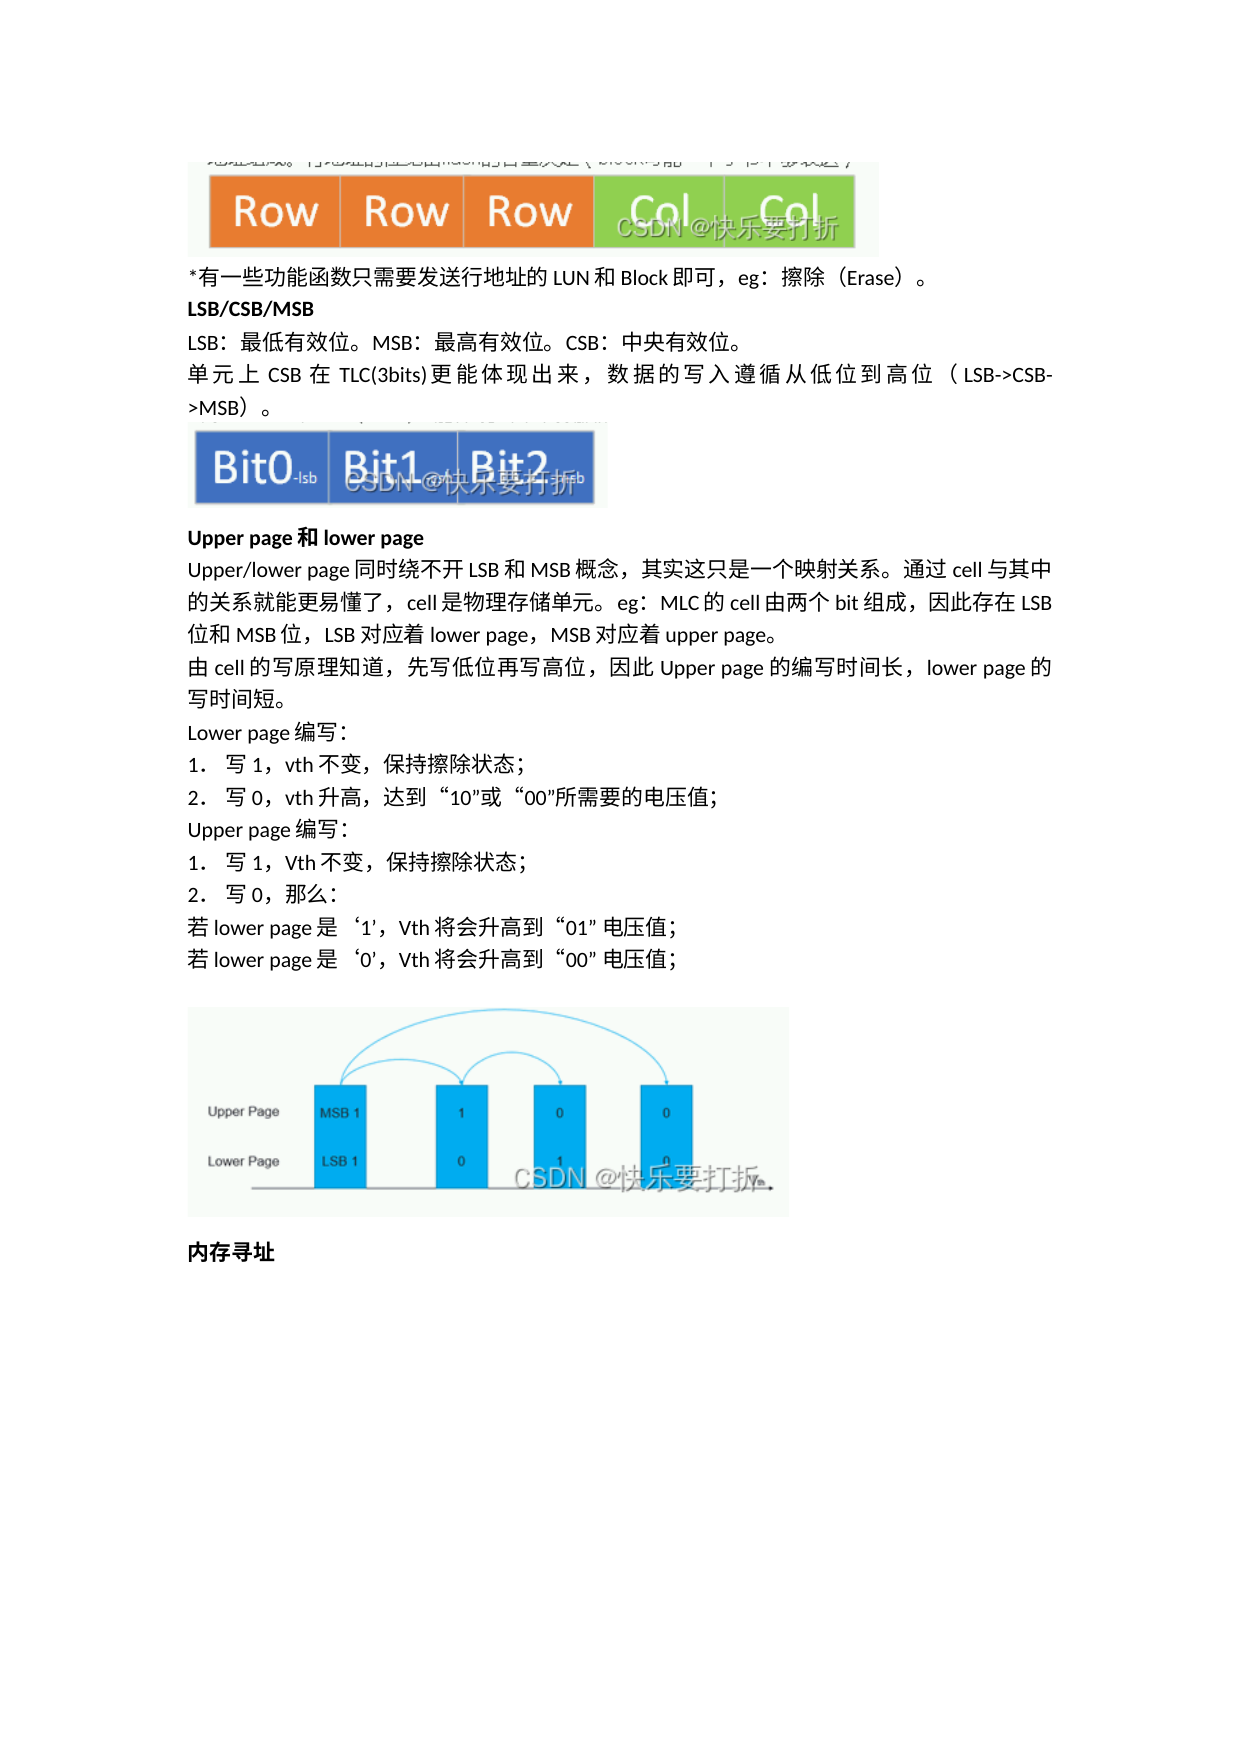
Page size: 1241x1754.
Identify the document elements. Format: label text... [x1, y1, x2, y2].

text LSB/CSB/MSB [187, 292, 1053, 324]
text 单元上CSB在TLC(3bits)更能体现出来，数据的写入遵循从低位到高位（LSB->CSB->MSB）。 [187, 357, 1053, 422]
text 内存寻址 [187, 1234, 1053, 1267]
text 1． 写1，vth不变，保持擦除状态； [187, 747, 1053, 779]
text LSB：最低有效位。MSB：最高有效位。CSB：中央有效位。 [187, 324, 1053, 357]
text Upper/lower page同时绕不开LSB和MSB概念，其实这只是一个映射关系。通过cell与其中的关系就能更易懂了，cell是物理存储单元。eg：MLC的cell由两个bit组成，因此存在LSB位和MSB位，LSB对应着lower page，MSB对应着upper page。 [187, 552, 1053, 649]
text *有一些功能函数只需要发送行地址的LUN和Block即可，eg：擦除（Erase）。 [187, 259, 1053, 292]
text Upper page和lower page [187, 519, 1053, 552]
text 2． 写0，vth升高，达到“10”或“00”所需要的电压值； [187, 779, 1053, 812]
picture [187, 162, 879, 257]
text 1． 写1，Vth不变，保持擦除状态； [187, 844, 1053, 877]
text 若lower page是‘0’，Vth将会升高到“00” 电压值； [187, 942, 1053, 974]
picture [187, 1007, 790, 1217]
text Upper page编写： [187, 812, 1053, 844]
text 由cell的写原理知道，先写低位再写高位，因此Upper page的编写时间长，lower page的写时间短。 [187, 649, 1053, 714]
picture [187, 422, 608, 508]
text 若lower page是‘1’，Vth将会升高到“01” 电压值； [187, 909, 1053, 942]
text Lower page编写： [187, 714, 1053, 747]
text 2． 写0，那么： [187, 877, 1053, 909]
